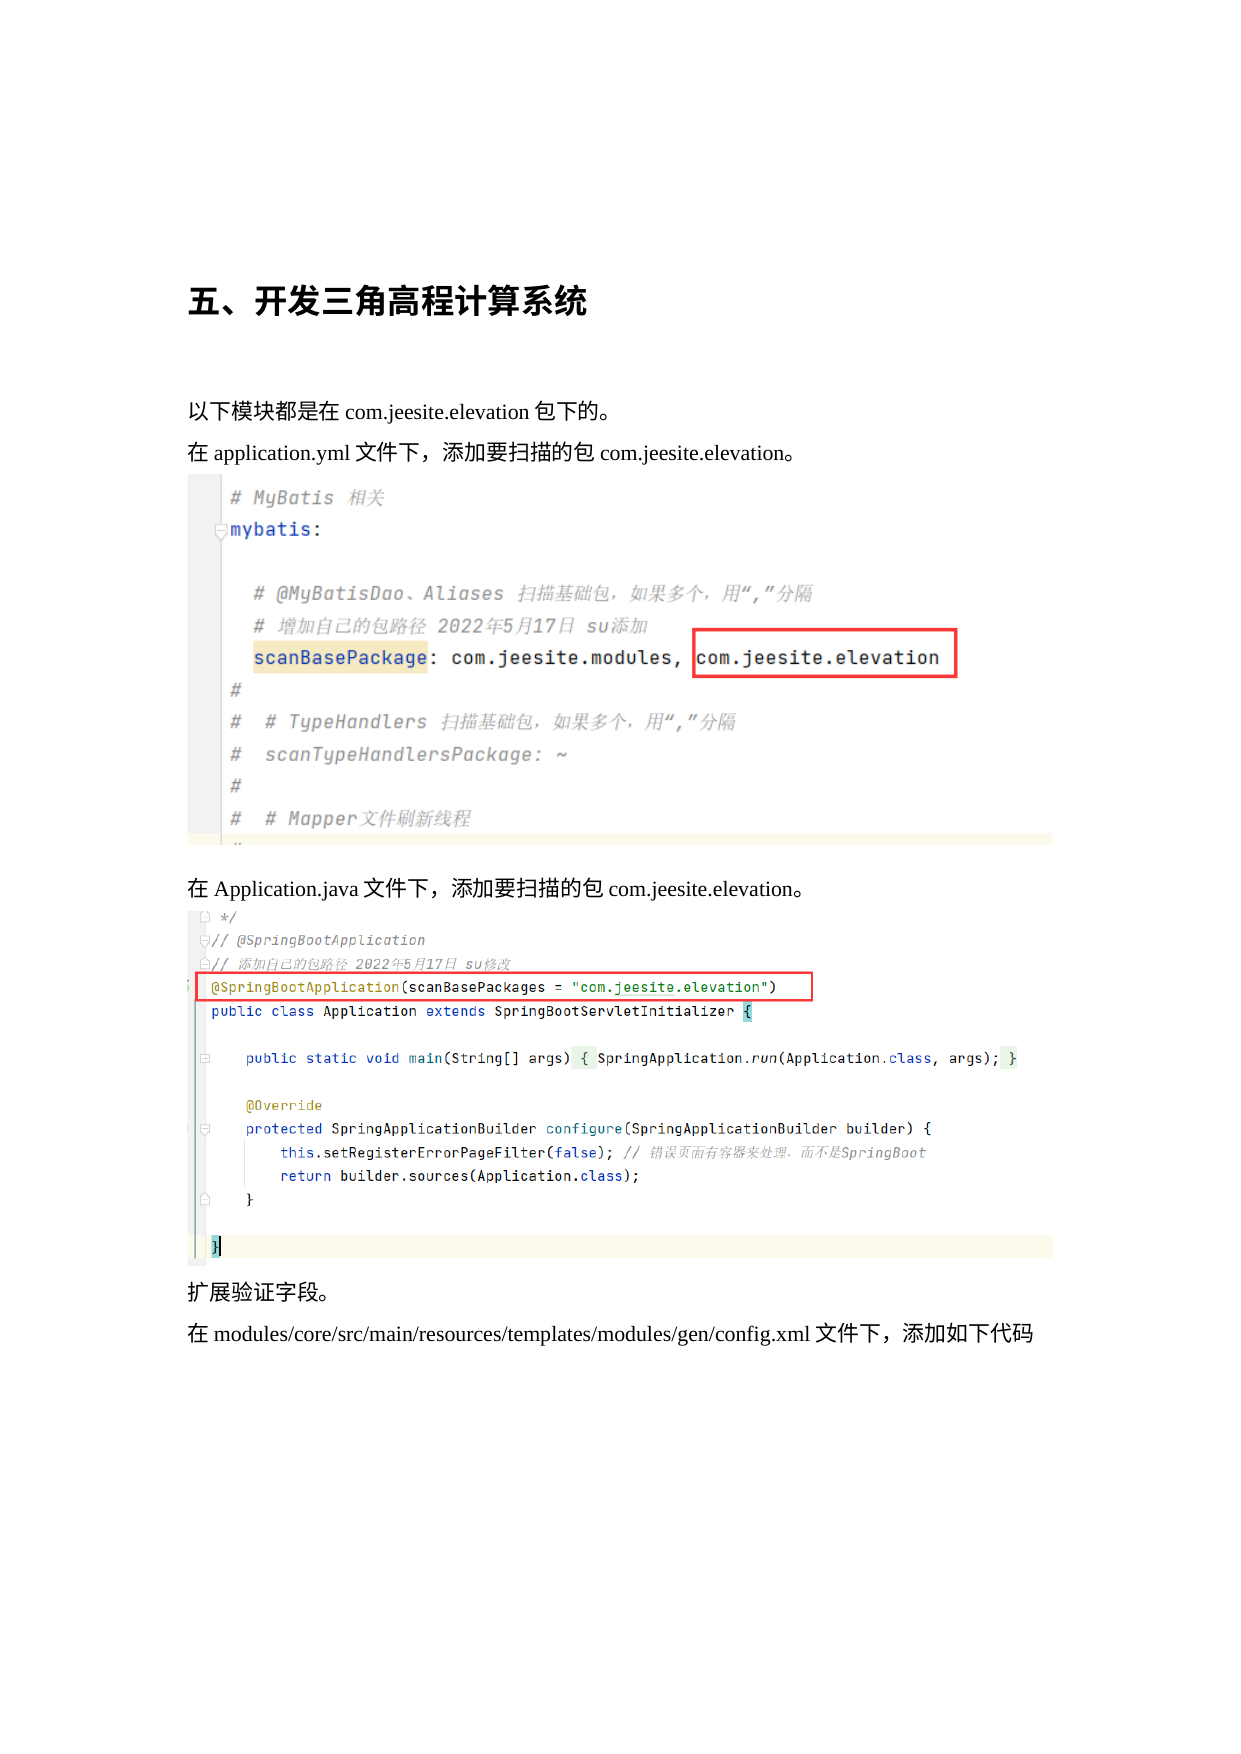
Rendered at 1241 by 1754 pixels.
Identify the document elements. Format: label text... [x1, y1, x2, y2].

picture [187, 911, 1053, 1266]
text 在application.yml文件下，添加要扫描的包com.jeesite.elevation。 [187, 434, 1053, 467]
picture [187, 474, 1053, 845]
text 以下模块都是在com.jeesite.elevation包下的。 [187, 394, 1053, 426]
subtitle 五、开发三角高程计算系统 [187, 267, 1053, 332]
text 在Application.java文件下，添加要扫描的包com.jeesite.elevation。 [187, 871, 1053, 903]
text 在modules/core/src/main/resources/templates/modules/gen/config.xml文件下，添加如下代码 [187, 1315, 1053, 1348]
text 扩展验证字段。 [187, 1275, 1053, 1307]
